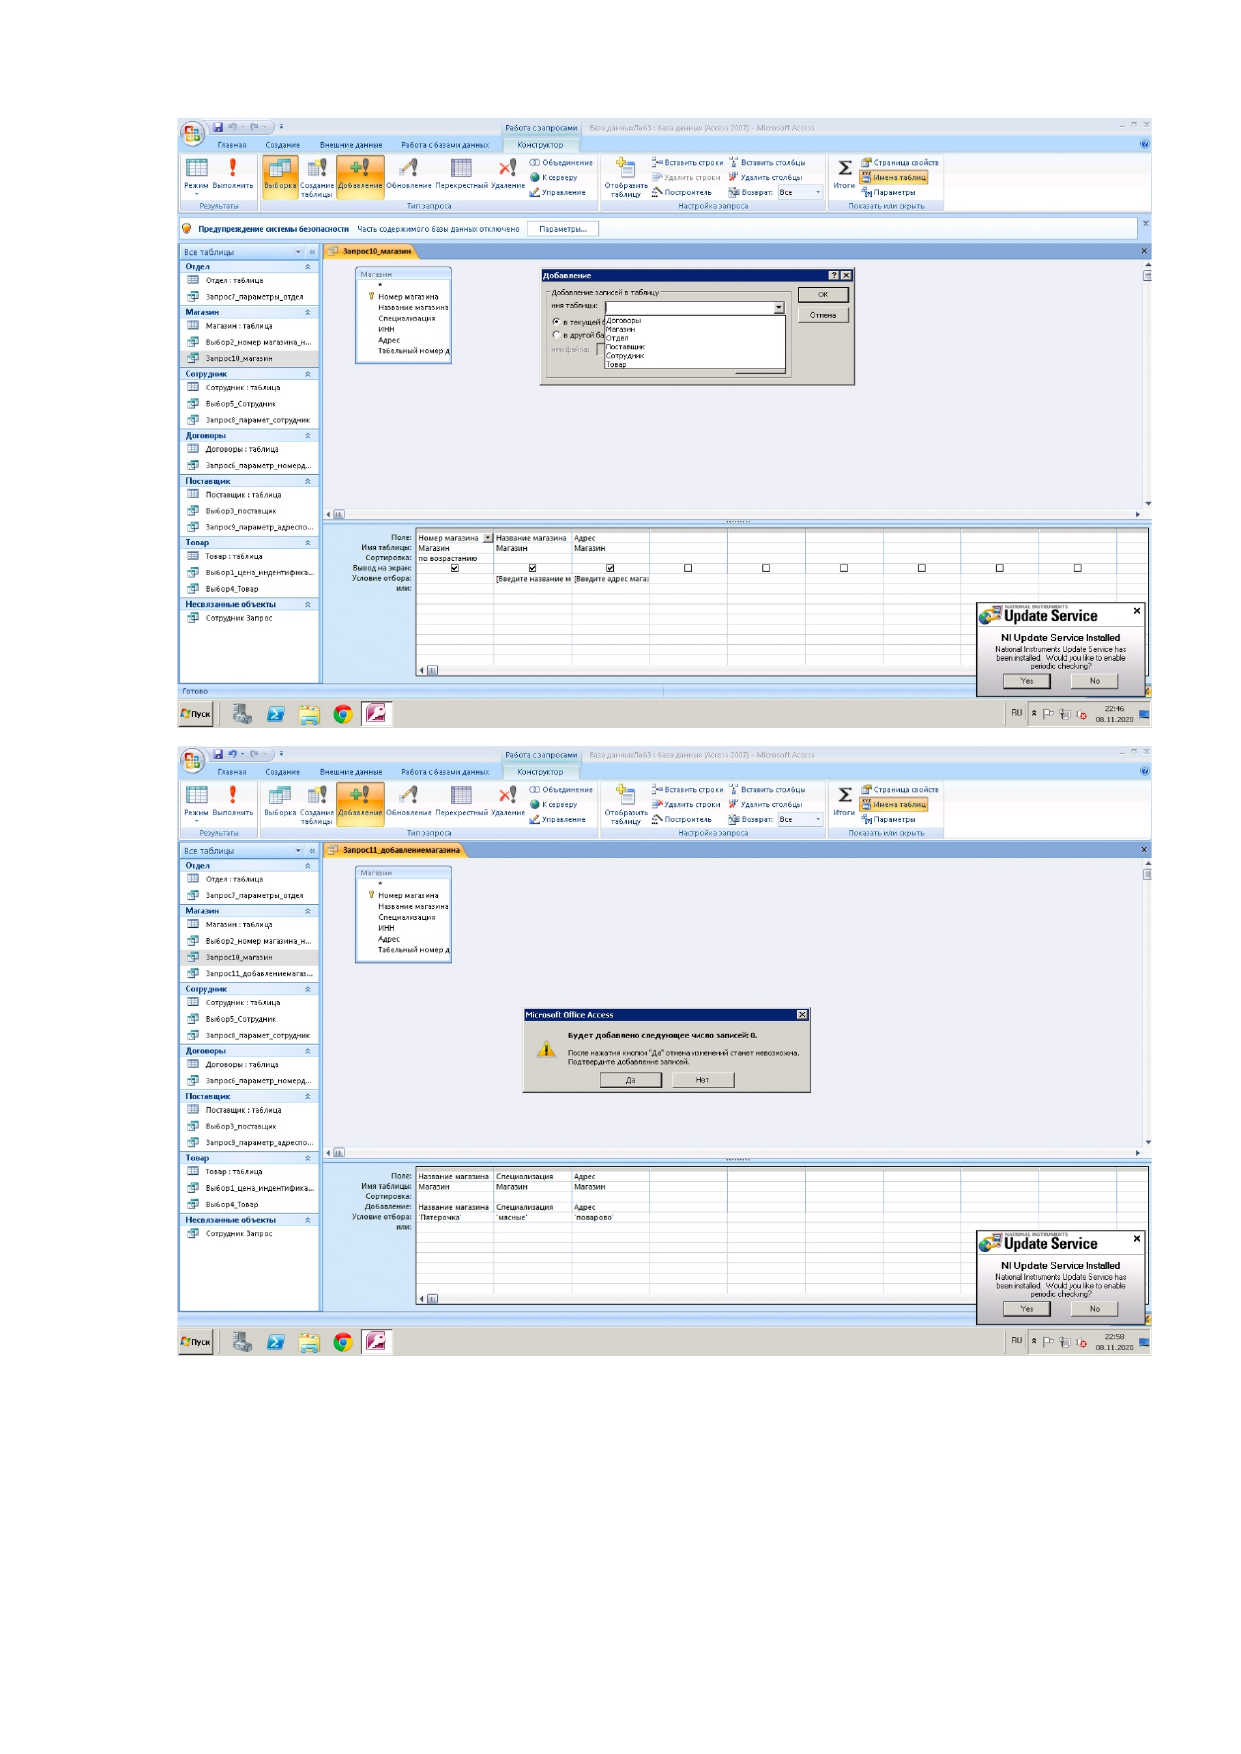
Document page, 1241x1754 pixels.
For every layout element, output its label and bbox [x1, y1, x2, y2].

picture [177, 746, 1152, 1356]
picture [177, 118, 1152, 728]
